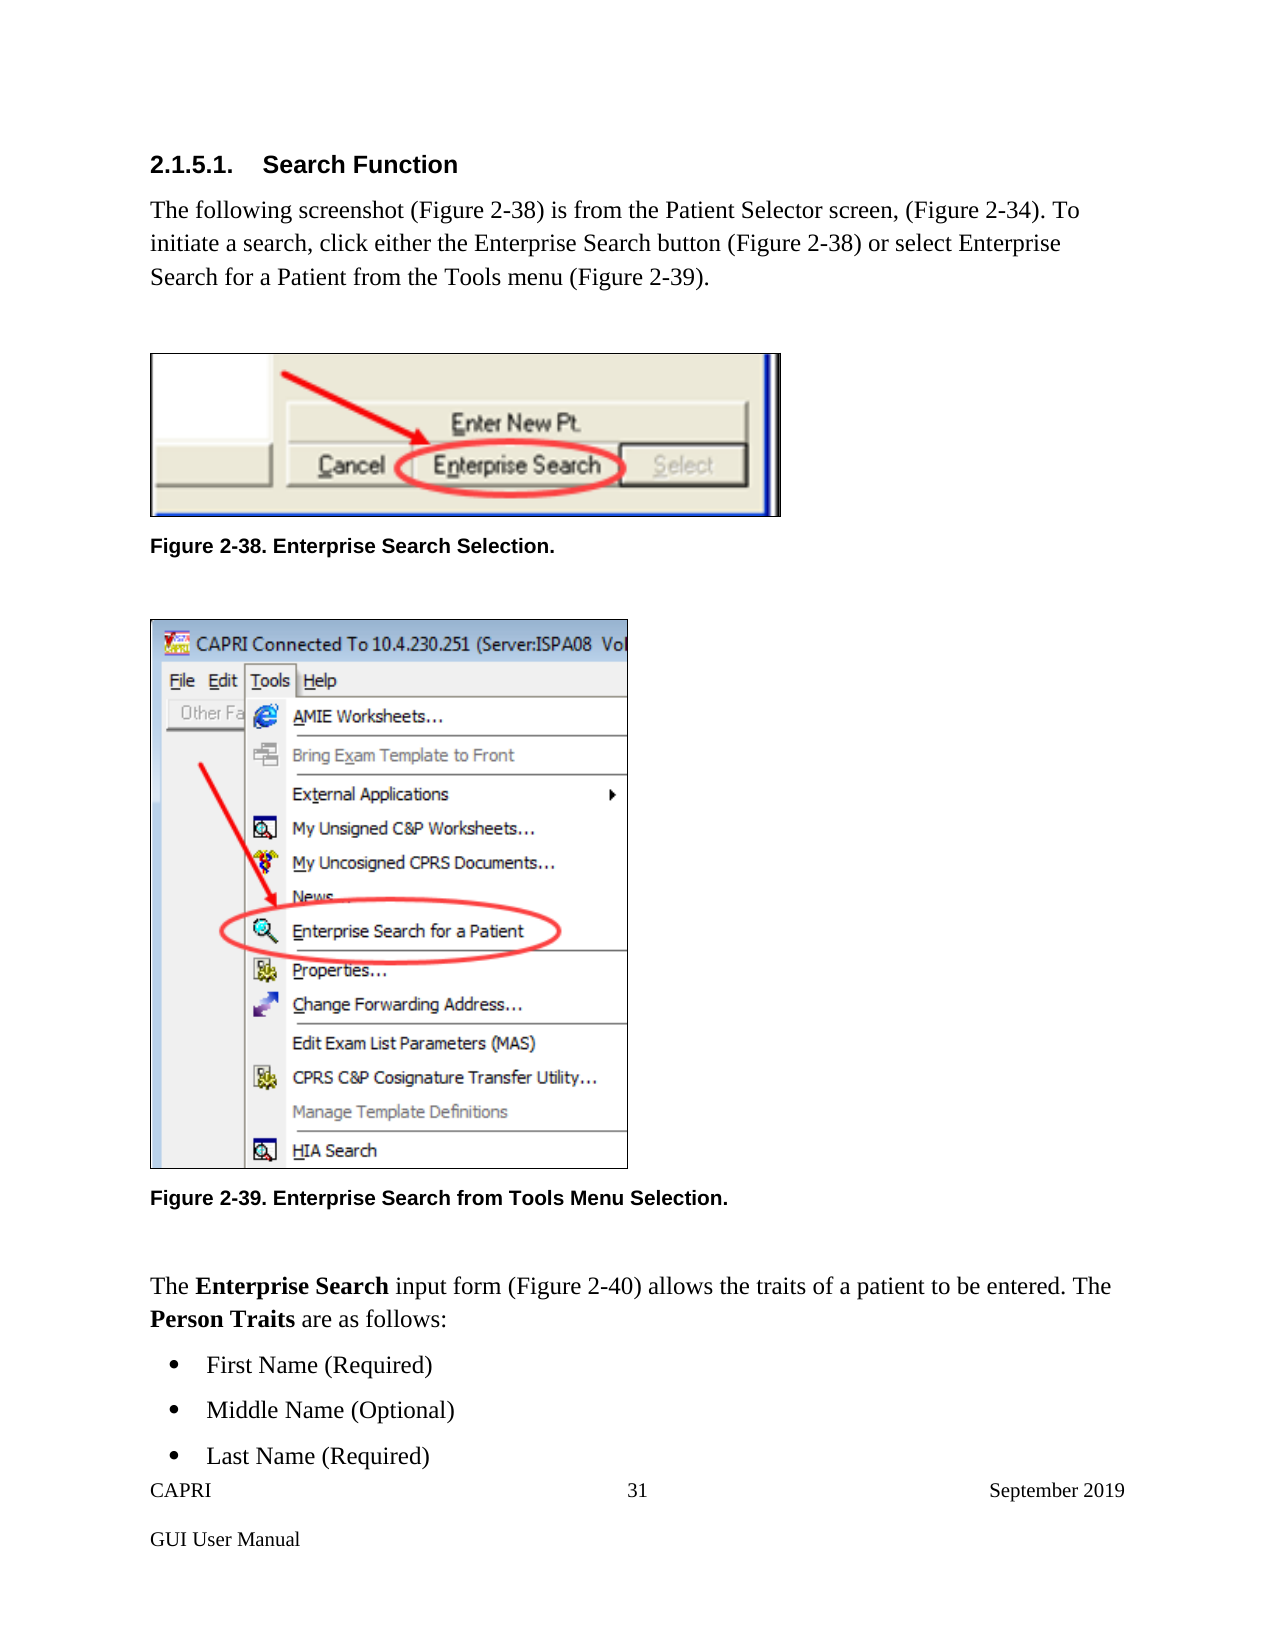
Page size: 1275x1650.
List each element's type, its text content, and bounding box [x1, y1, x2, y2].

text Middle Name (Optional) [169, 1395, 1125, 1424]
picture [151, 620, 627, 1168]
picture [151, 354, 780, 516]
text First Name (Required) [169, 1350, 1125, 1378]
text Last Name (Required) [169, 1441, 1125, 1469]
subtitle Search Function [150, 150, 1125, 179]
